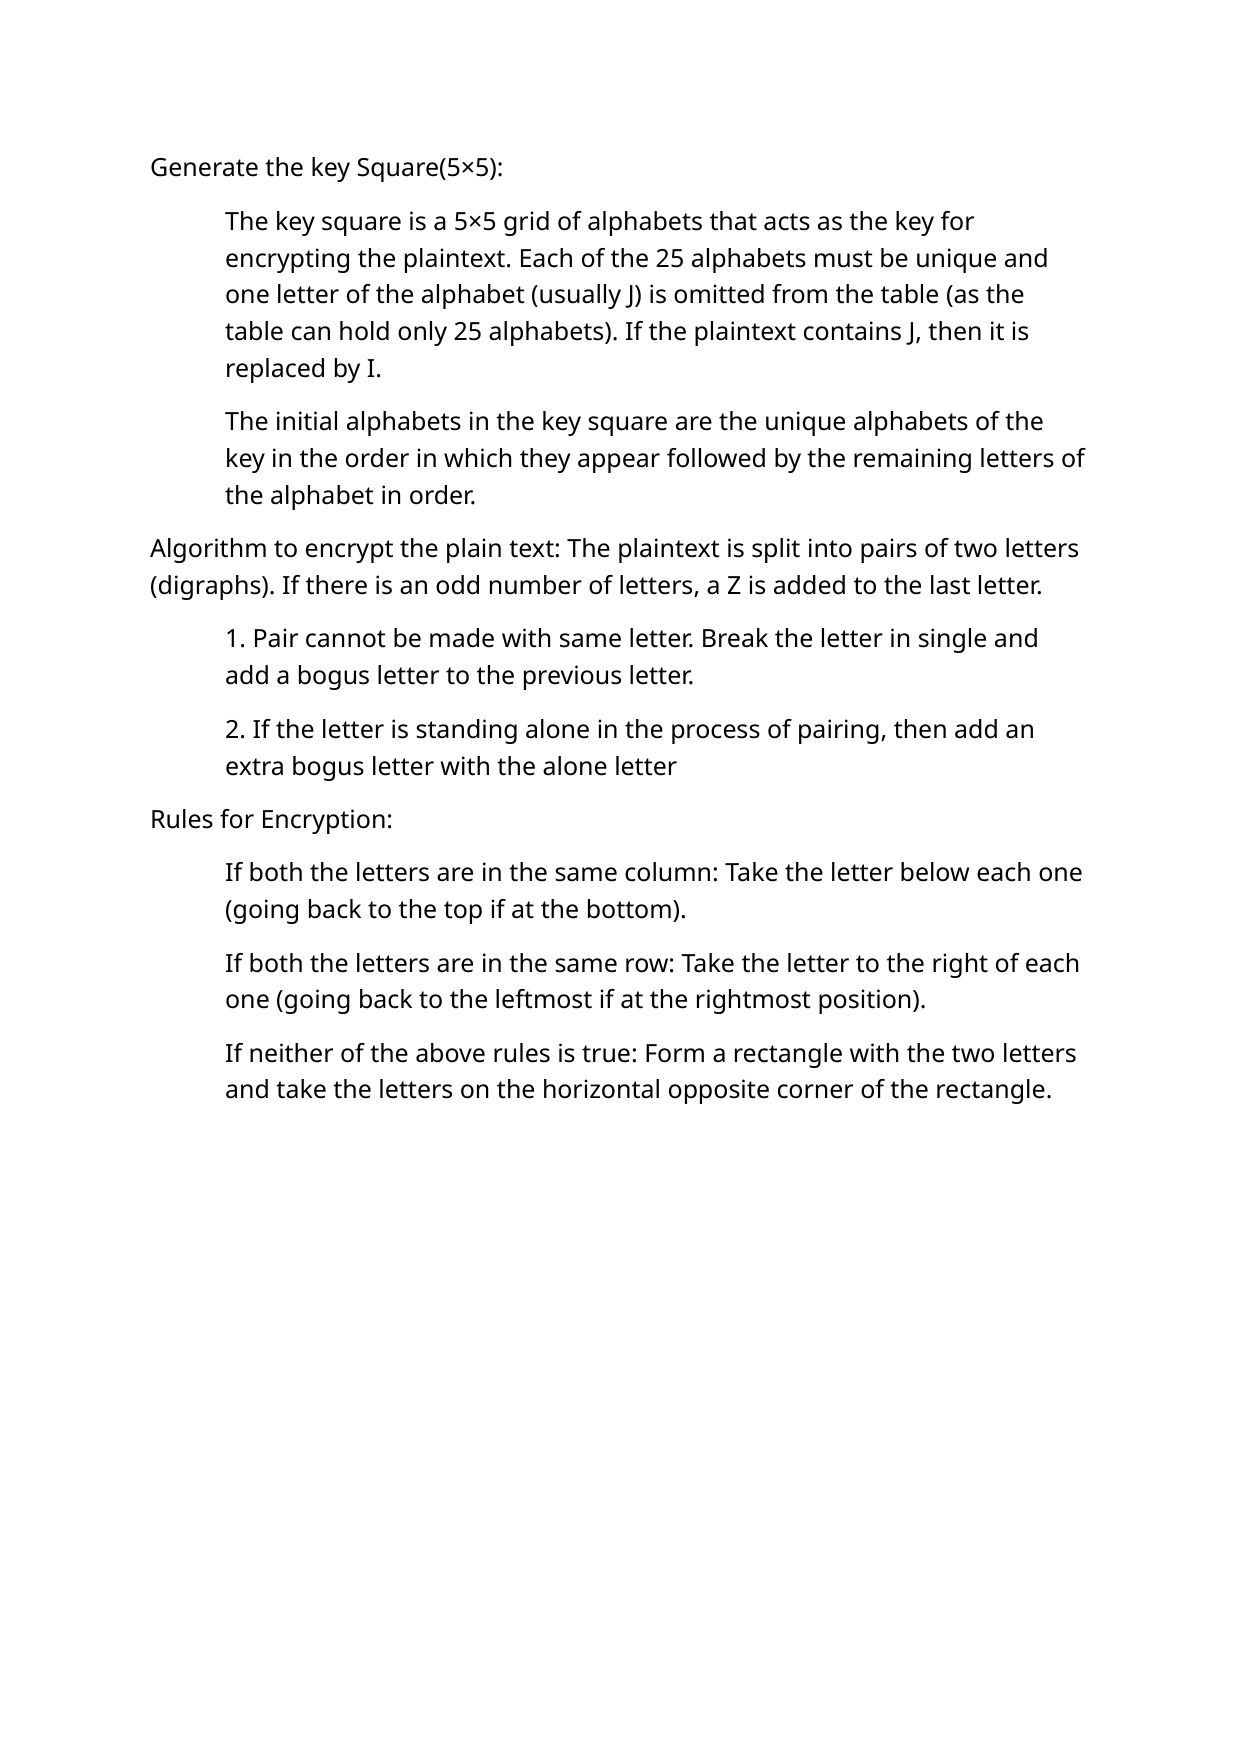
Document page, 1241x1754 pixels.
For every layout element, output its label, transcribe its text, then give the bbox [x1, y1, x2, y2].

text Generate the key Square(5×5): [150, 150, 1090, 184]
text 2. If the letter is standing alone in the process of pairing, then add an extra bogus letter with the alone letter [225, 711, 1090, 782]
text Algorithm to encrypt the plain text: The plaintext is split into pairs of two letters (digraphs). If there is an odd number of letters, a Z is added to the last letter. [150, 531, 1090, 602]
text If both the letters are in the same row: Take the letter to the right of each one (going back to the leftmost if at the rightmost position). [225, 945, 1090, 1016]
text 1. Pair cannot be made with same letter. Break the letter in single and add a bogus letter to the previous letter. [225, 621, 1090, 692]
text The initial alphabets in the key square are the unique alphabets of the key in the order in which they appear followed by the remaining letters of the alphabet in order. [225, 404, 1090, 512]
text The key square is a 5×5 grid of alphabets that acts as the key for encrypting the plaintext. Each of the 25 alphabets must be unique and one letter of the alphabet (usually J) is omitted from the table (as the table can hold only 25 alphabets). If the plaintext contains J, then it is replaced by I. [225, 203, 1090, 384]
text If both the letters are in the same column: Take the letter below each one (going back to the top if at the bottom). [225, 855, 1090, 926]
text Rules for Encryption: [150, 802, 1090, 836]
text If neither of the above rules is true: Form a rectangle with the two letters and take the letters on the horizontal opposite corner of the rectangle. [225, 1035, 1090, 1106]
